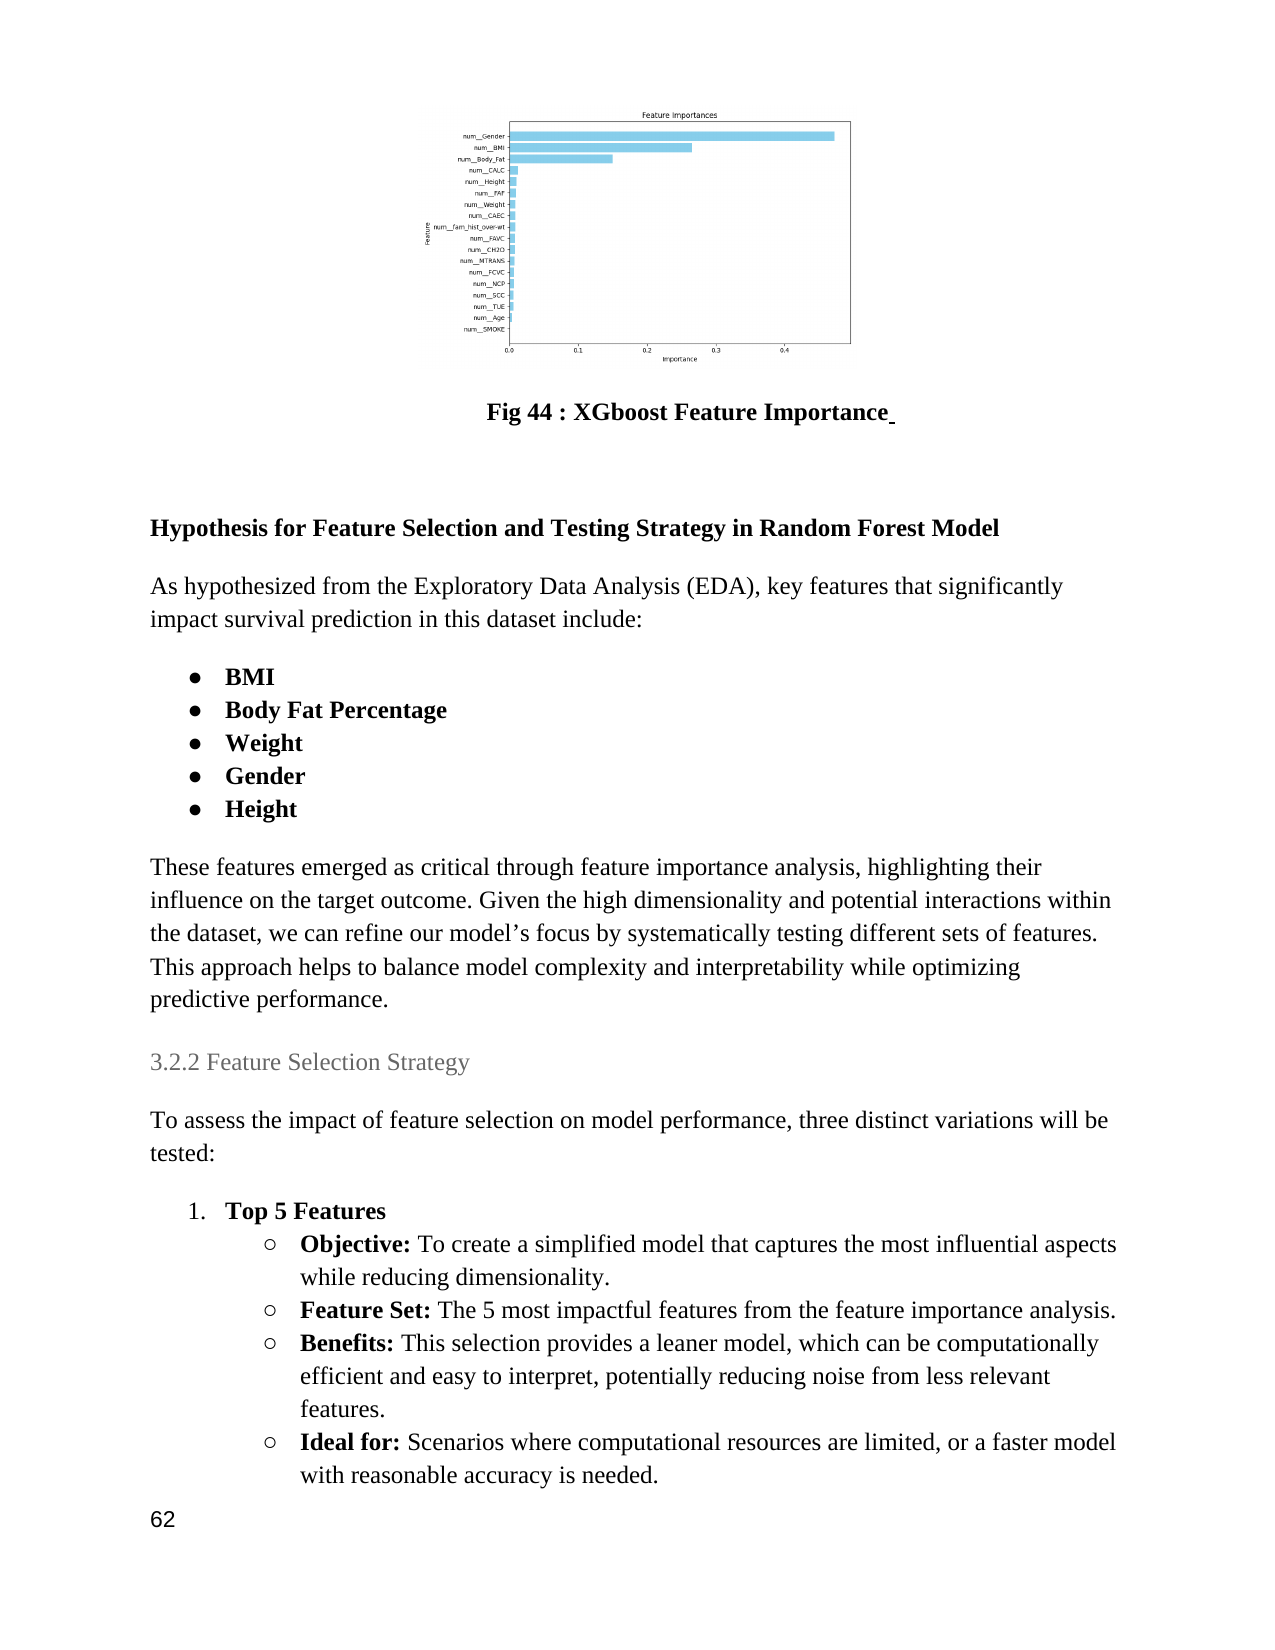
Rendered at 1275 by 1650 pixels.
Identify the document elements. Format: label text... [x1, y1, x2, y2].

subtitle 3.2.2 Feature Selection Strategy [150, 1047, 1125, 1076]
list Body Fat Percentage [187, 695, 1125, 724]
list Gender [187, 761, 1125, 790]
list Top 5 Features [187, 1196, 1125, 1224]
list Benefits: This selection provides a leaner model, which can be computationally efficient and easy to interpret, potentially reducing noise from less relevant features. [262, 1328, 1125, 1423]
list Weight [187, 728, 1125, 757]
list Feature Set: The 5 most impactful features from the feature importance analysis. [262, 1295, 1125, 1324]
text To assess the impact of feature selection on model performance, three distinct variations will be tested: [150, 1105, 1125, 1167]
text As hypothesized from the Exploratory Data Analysis (EDA), key features that significantly impact survival prediction in this dataset include: [150, 571, 1125, 633]
list BMI [187, 662, 1125, 691]
picture [418, 105, 857, 369]
list Ideal for: Scenarios where computational resources are limited, or a faster model with reasonable accuracy is needed. [262, 1427, 1125, 1489]
list Height [187, 794, 1125, 823]
text Fig 44 : XGboost Feature Importance [150, 397, 1125, 426]
text Hypothesis for Feature Selection and Testing Strategy in Random Forest Model [150, 513, 1125, 542]
list Objective: To create a simplified model that captures the most influential aspects while reducing dimensionality. [262, 1229, 1125, 1291]
text These features emerged as critical through feature importance analysis, highlighting their influence on the target outcome. Given the high dimensionality and potential interactions within the dataset, we can refine our model’s focus by systematically testing different sets of features. This approach helps to balance model complexity and interpretability while optimizing predictive performance. [150, 852, 1125, 1013]
